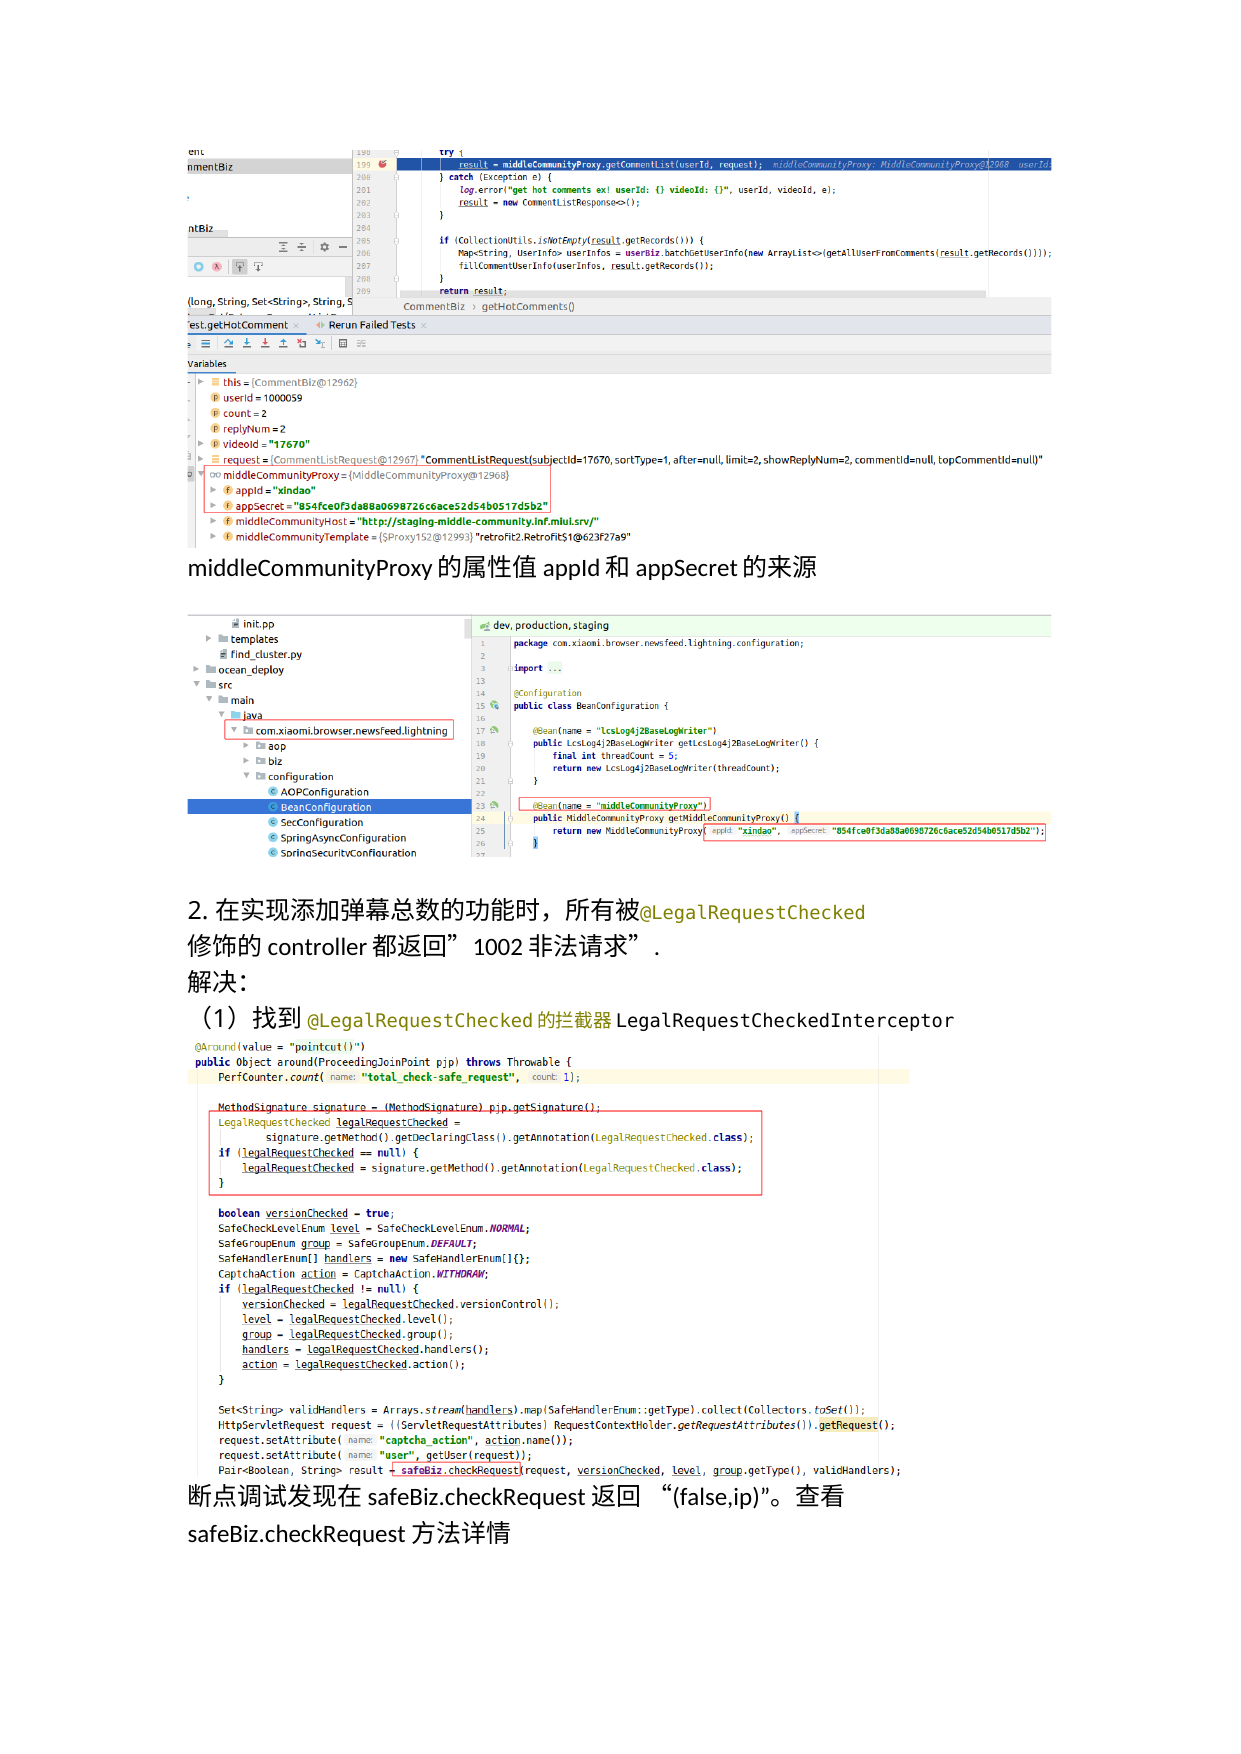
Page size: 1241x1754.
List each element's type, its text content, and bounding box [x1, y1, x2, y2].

list 解决： [187, 963, 1053, 999]
text （1）找到 @LegalRequestChecked的拦截器LegalRequestCheckedInterceptor [187, 999, 1053, 1035]
list 断点调试发现在safeBiz.checkRequest 返回 “(false,ip)”。查看safeBiz.checkRequest方法详情 [187, 1477, 1053, 1549]
picture [187, 150, 1052, 548]
list middleCommunityProxy的属性值appId和appSecret的来源 [187, 548, 1053, 584]
list 修饰的controller都返回”1002 非法请求”. [187, 926, 1053, 963]
picture [187, 614, 1052, 857]
list 2. 在实现添加弹幕总数的功能时，所有被@LegalRequestChecked [187, 890, 1053, 926]
picture [187, 1035, 910, 1477]
